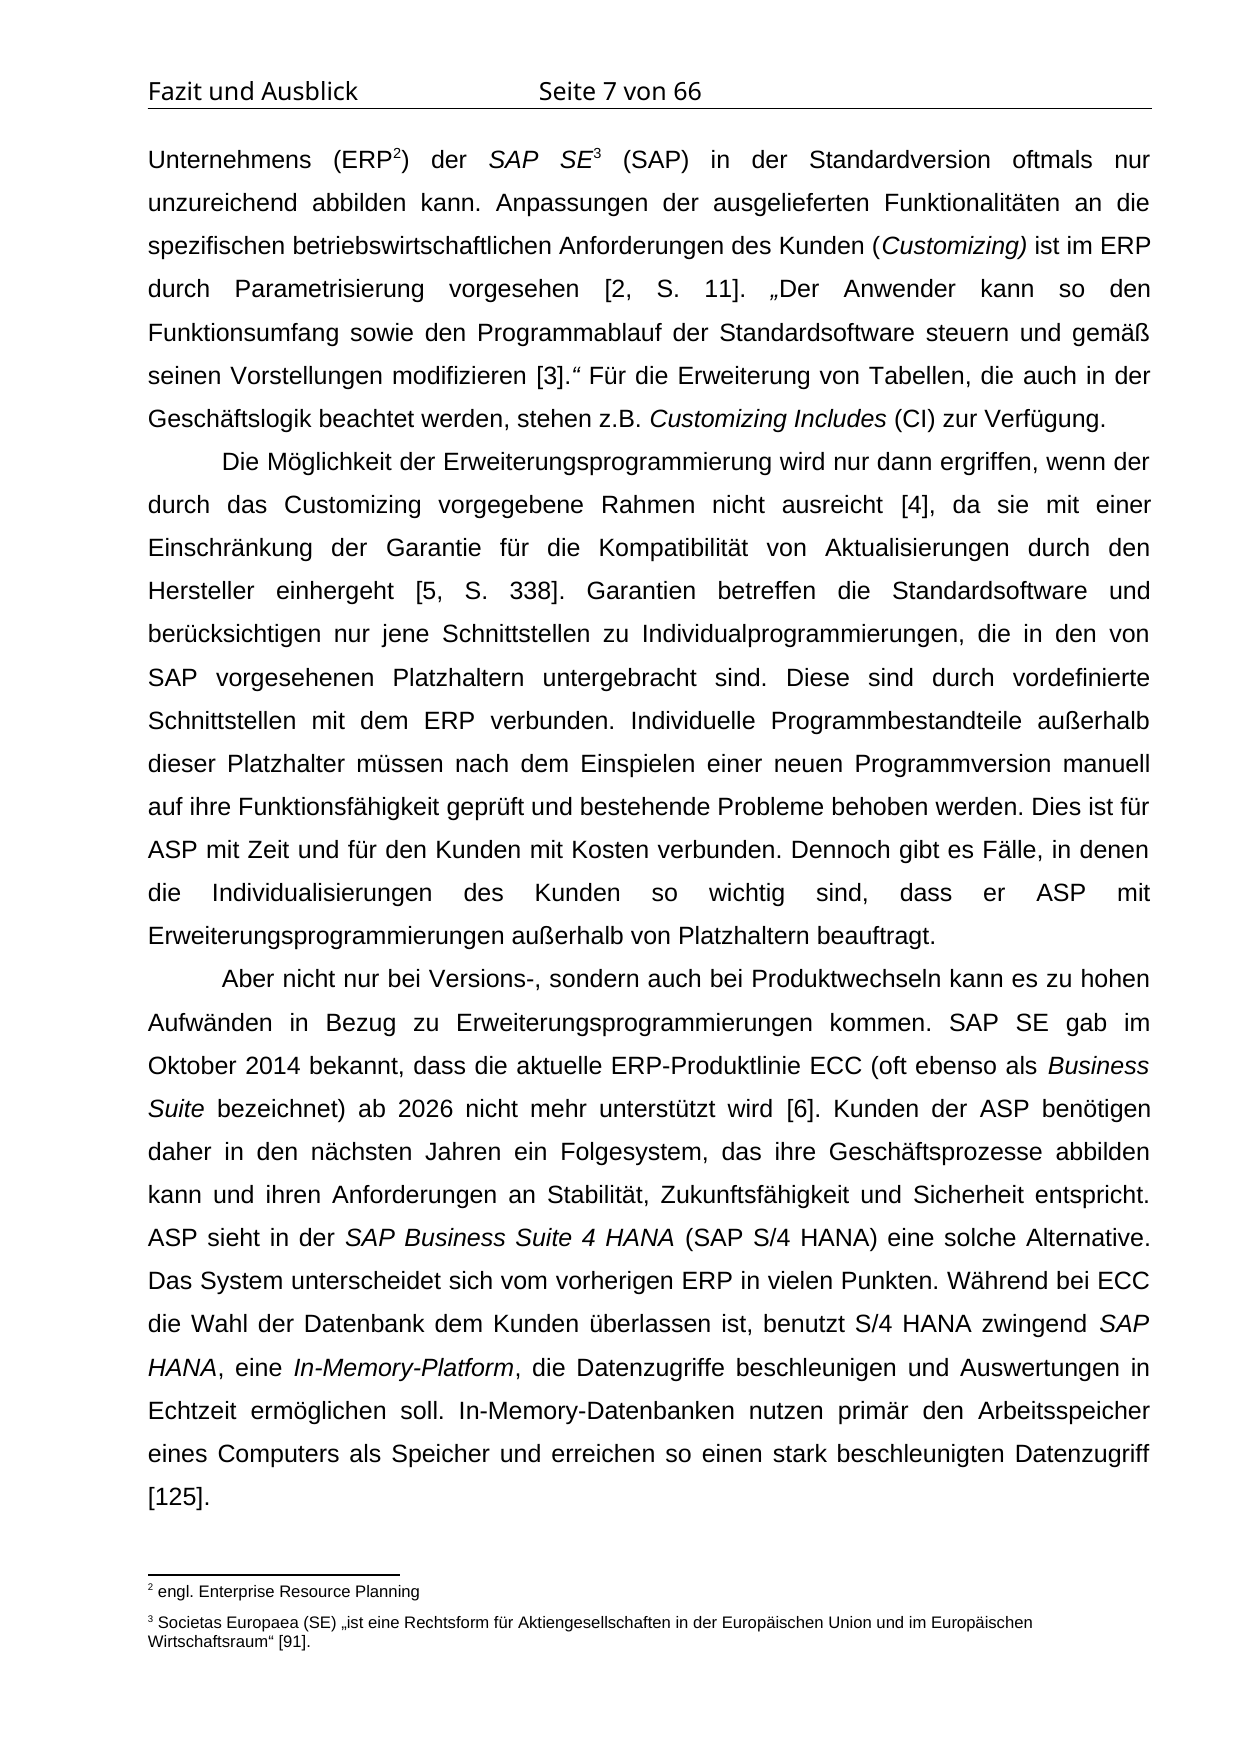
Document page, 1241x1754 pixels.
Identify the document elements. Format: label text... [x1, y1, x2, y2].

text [148, 145, 1152, 433]
text Aber nicht nur bei Versions-, sondern auch bei Produktwechseln kann es zu hohen Aufwänden in Bezug zu Erweiterungsprogrammierungen kommen. SAP SE gab im Oktober 2014 bekannt, dass die aktuelle ERP-Produktlinie ECC (oft ebenso als Business Suite bezeichnet) ab 2026 nicht mehr unterstützt wird. Kunden der ASP benötigen daher in den nächsten Jahren ein Folgesystem, das ihre Geschäftsprozesse abbilden kann und ihren Anforderungen an Stabilität, Zukunftsfähigkeit und Sicherheit entspricht. ASP sieht in der SAP Business Suite 4 HANA (SAP S/4 HANA) eine solche Alternative. Das System unterscheidet sich vom vorherigen ERP in vielen Punkten. Während bei ECC die Wahl der Datenbank dem Kunden überlassen ist, benutzt S/4 HANA zwingend SAP HANA, eine In-Memory-Platform, die Datenzugriffe beschleunigen und Auswertungen in Echtzeit ermöglichen soll. In-Memory-Datenbanken nutzen primär den Arbeitsspeicher eines Computers als Speicher und erreichen so einen stark beschleunigten Datenzugriff . [148, 964, 1152, 1511]
text Die Möglichkeit der Erweiterungsprogrammierung wird nur dann ergriffen, wenn der durch das Customizing vorgegebene Rahmen nicht ausreicht, da sie mit einer Einschränkung der Garantie für die Kompatibilität von Aktualisierungen durch den Hersteller einhergeht. Garantien betreffen die Standardsoftware und berücksichtigen nur jene Schnittstellen zu Individualprogrammierungen, die in den von SAP vorgesehenen Platzhaltern untergebracht sind. Diese sind durch vordefinierte Schnittstellen mit dem ERP verbunden. Individuelle Programmbestandteile außerhalb dieser Platzhalter müssen nach dem Einspielen einer neuen Programmversion manuell auf ihre Funktionsfähigkeit geprüft und bestehende Probleme behoben werden. Dies ist für ASP mit Zeit und für den Kunden mit Kosten verbunden. Dennoch gibt es Fälle, in denen die Individualisierungen des Kunden so wichtig sind, dass er ASP mit Erweiterungsprogrammierungen außerhalb von Platzhaltern beauftragt. [148, 447, 1152, 950]
